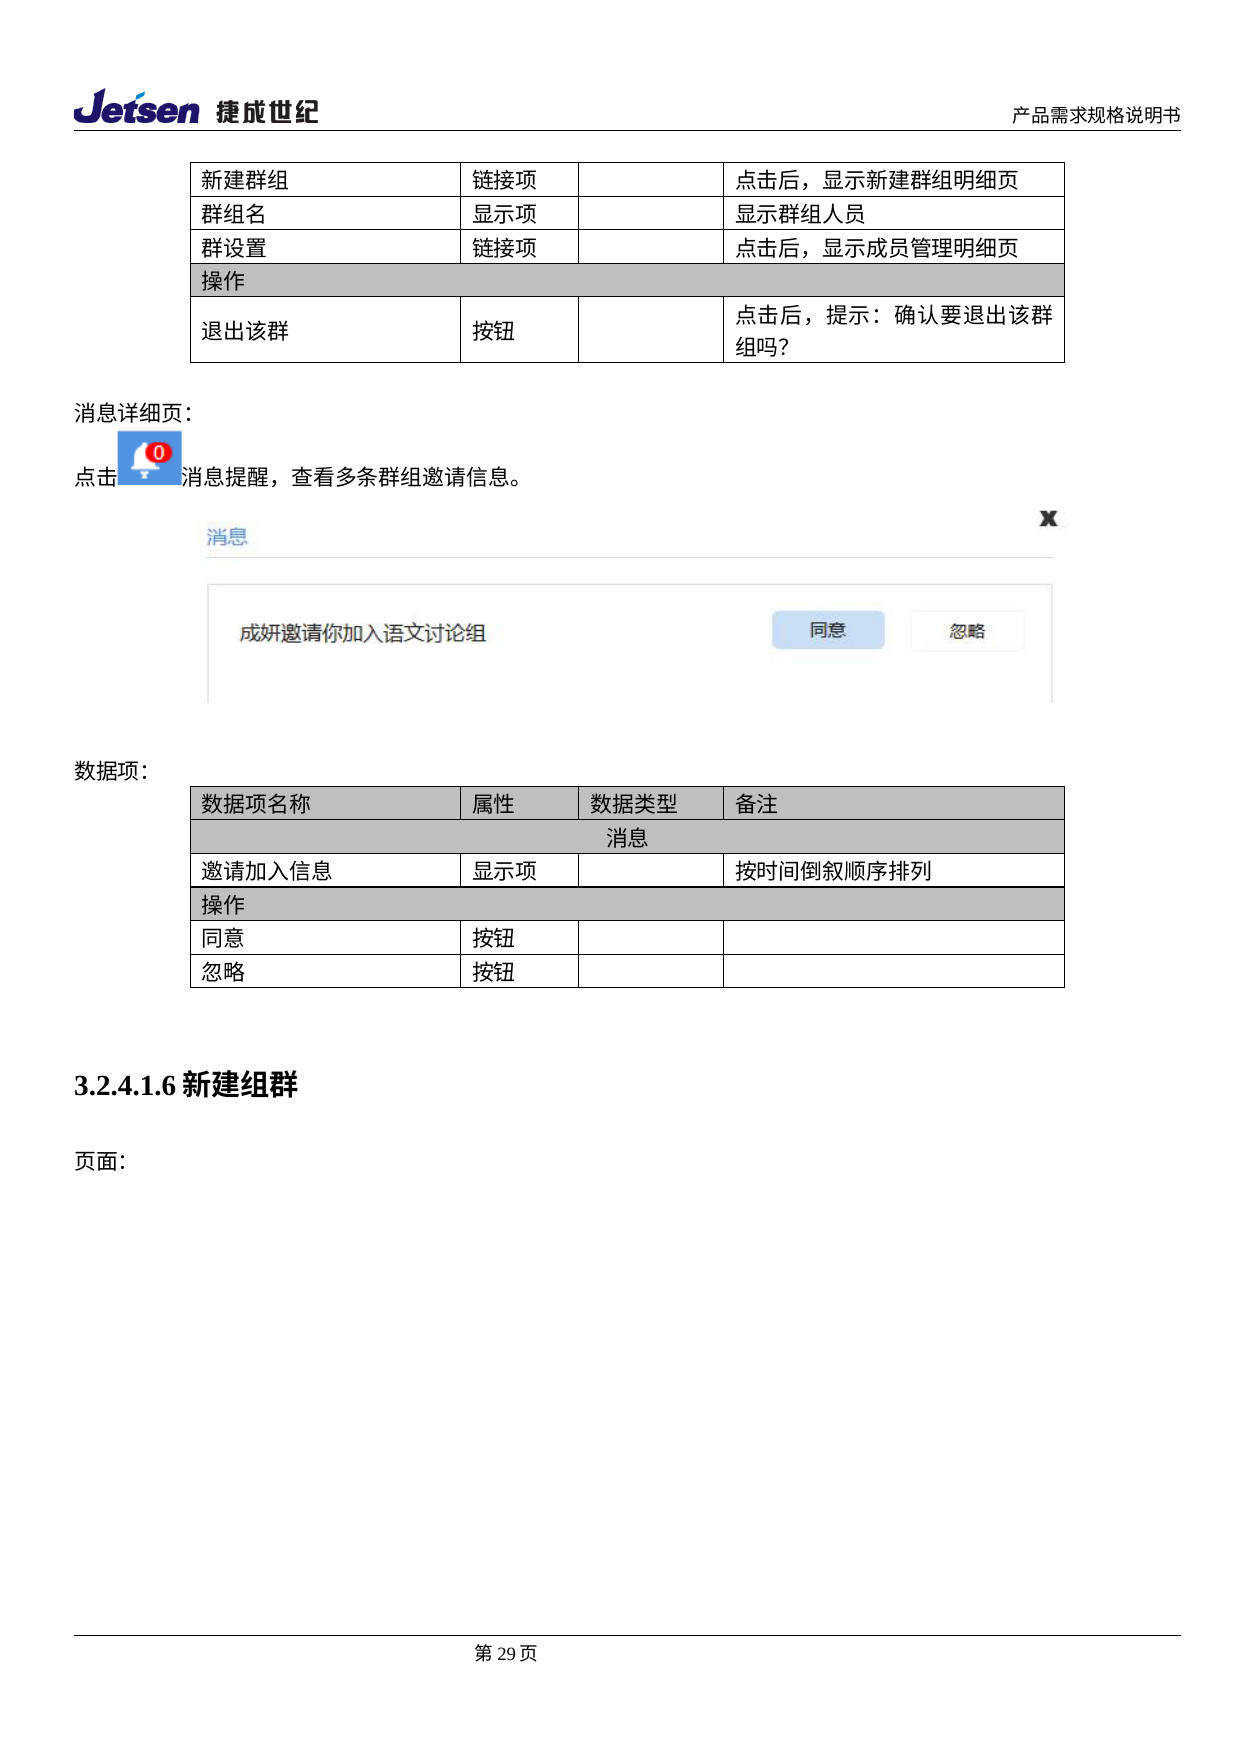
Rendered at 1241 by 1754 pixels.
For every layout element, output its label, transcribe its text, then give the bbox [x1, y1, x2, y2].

table_cell 显示群组人员 [724, 197, 1064, 229]
table_cell [579, 854, 723, 886]
table_cell 按时间倒叙顺序排列 [724, 854, 1064, 886]
table_cell 操作 [191, 888, 1064, 920]
text 点击消息提醒，查看多条群组邀请信息。 [74, 428, 1181, 493]
table_cell [579, 197, 723, 229]
table_cell 消息 [191, 820, 1064, 853]
table_cell 退出该群 [191, 297, 460, 362]
table_cell [579, 230, 723, 263]
table_cell [579, 163, 723, 196]
picture [187, 493, 1068, 703]
table_cell 新建群组 [191, 163, 460, 196]
table_cell 按钮 [461, 921, 578, 953]
table_cell 群组名 [191, 197, 460, 229]
table_cell 同意 [191, 921, 460, 953]
picture [73, 88, 318, 123]
picture [117, 430, 182, 485]
table_header 数据类型 [579, 787, 723, 819]
text 页面： [74, 1144, 1181, 1176]
table_cell [579, 955, 723, 987]
table_cell 点击后，提示：确认要退出该群组吗？ [724, 297, 1064, 362]
table_cell 显示项 [461, 854, 578, 886]
text 数据项： [74, 753, 1181, 786]
table_header 数据项名称 [191, 787, 460, 819]
table_cell 链接项 [461, 230, 578, 263]
table_header 备注 [724, 787, 1064, 819]
table_cell [579, 297, 723, 362]
table_cell 按钮 [461, 297, 578, 362]
table_cell 点击后，显示成员管理明细页 [724, 230, 1064, 263]
table_cell 链接项 [461, 163, 578, 196]
table_header 属性 [461, 787, 578, 819]
table_cell 显示项 [461, 197, 578, 229]
subtitle 3.2.4.1.6新建组群 [74, 1050, 1181, 1115]
table_cell 忽略 [191, 955, 460, 987]
table_cell 邀请加入信息 [191, 854, 460, 886]
table_cell [724, 921, 1064, 953]
table_cell 群设置 [191, 230, 460, 263]
table_cell 点击后，显示新建群组明细页 [724, 163, 1064, 196]
text 消息详细页： [74, 396, 1181, 428]
table_cell [724, 955, 1064, 987]
table_cell 操作 [191, 264, 1064, 296]
table_cell [579, 921, 723, 953]
table_cell 按钮 [461, 955, 578, 987]
